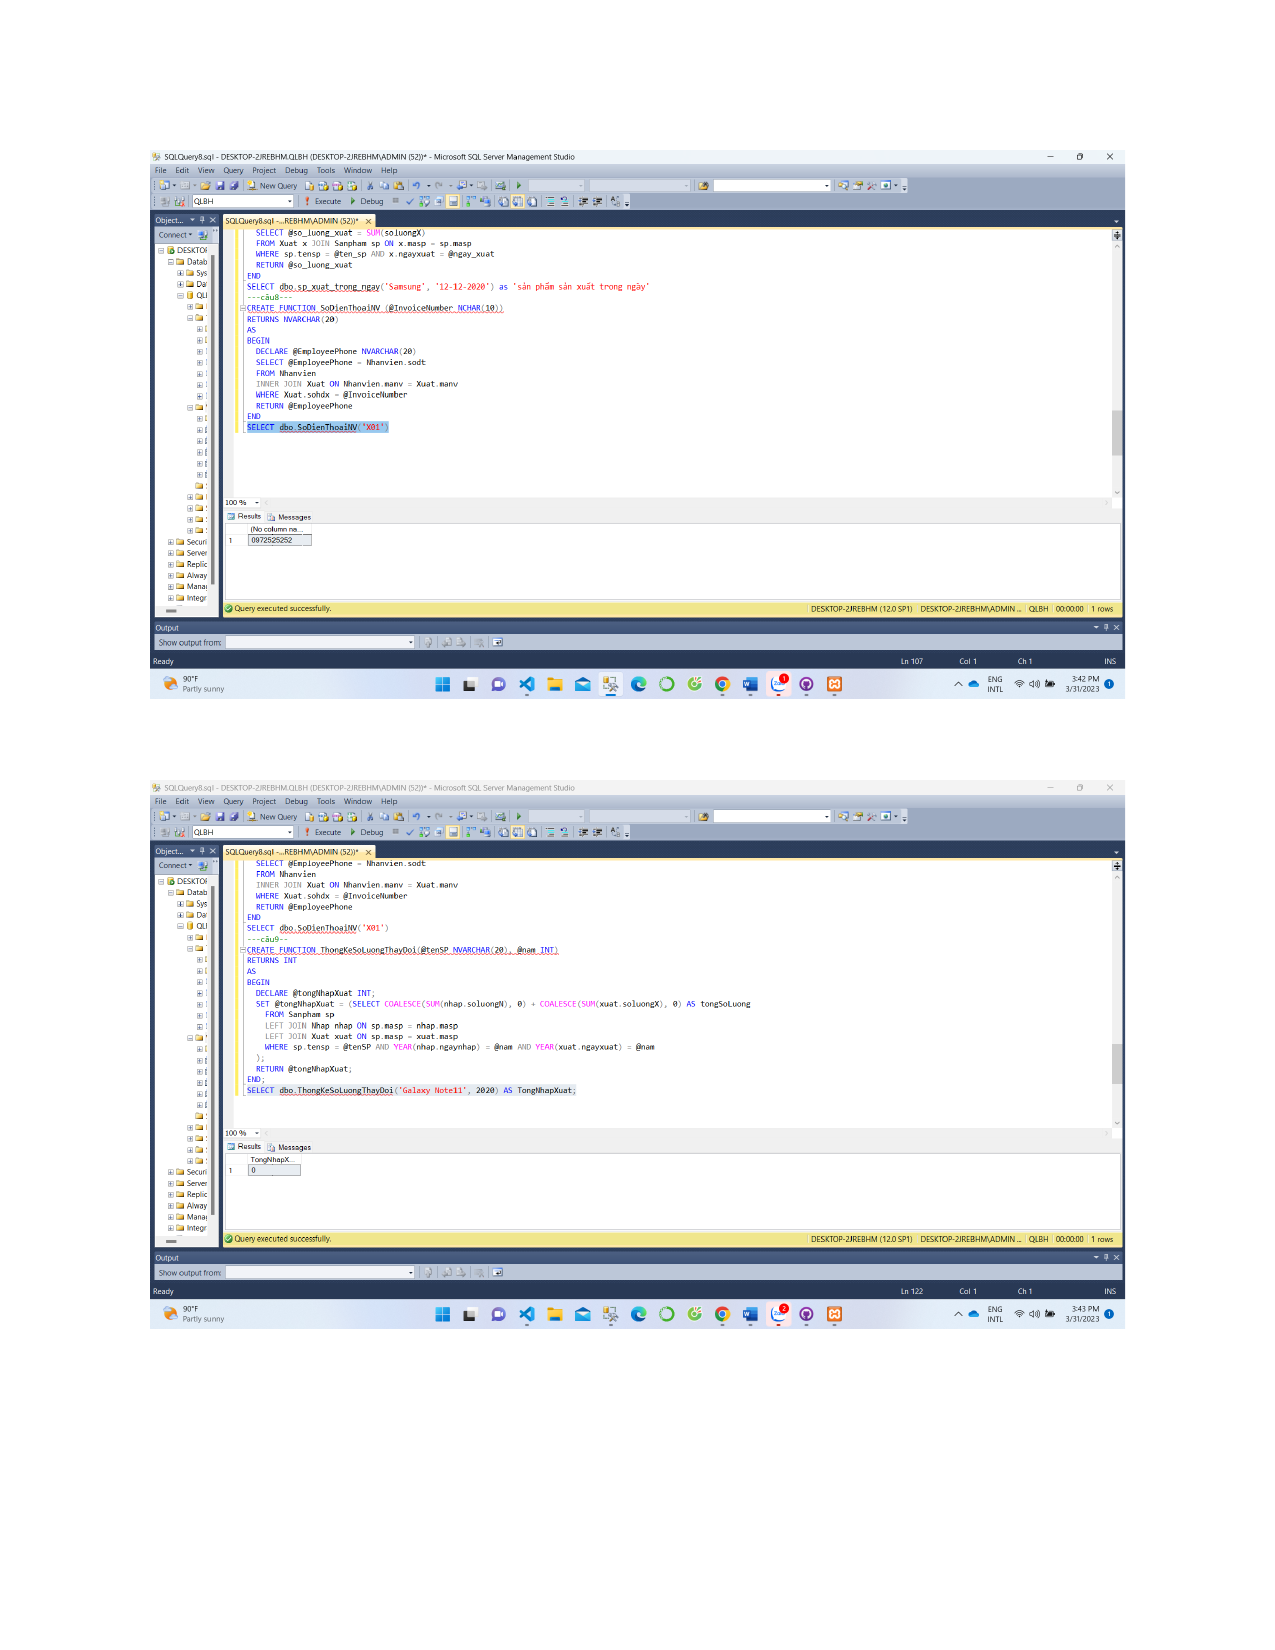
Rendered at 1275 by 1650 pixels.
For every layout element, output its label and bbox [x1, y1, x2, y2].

picture [150, 780, 1125, 1329]
picture [150, 150, 1125, 699]
